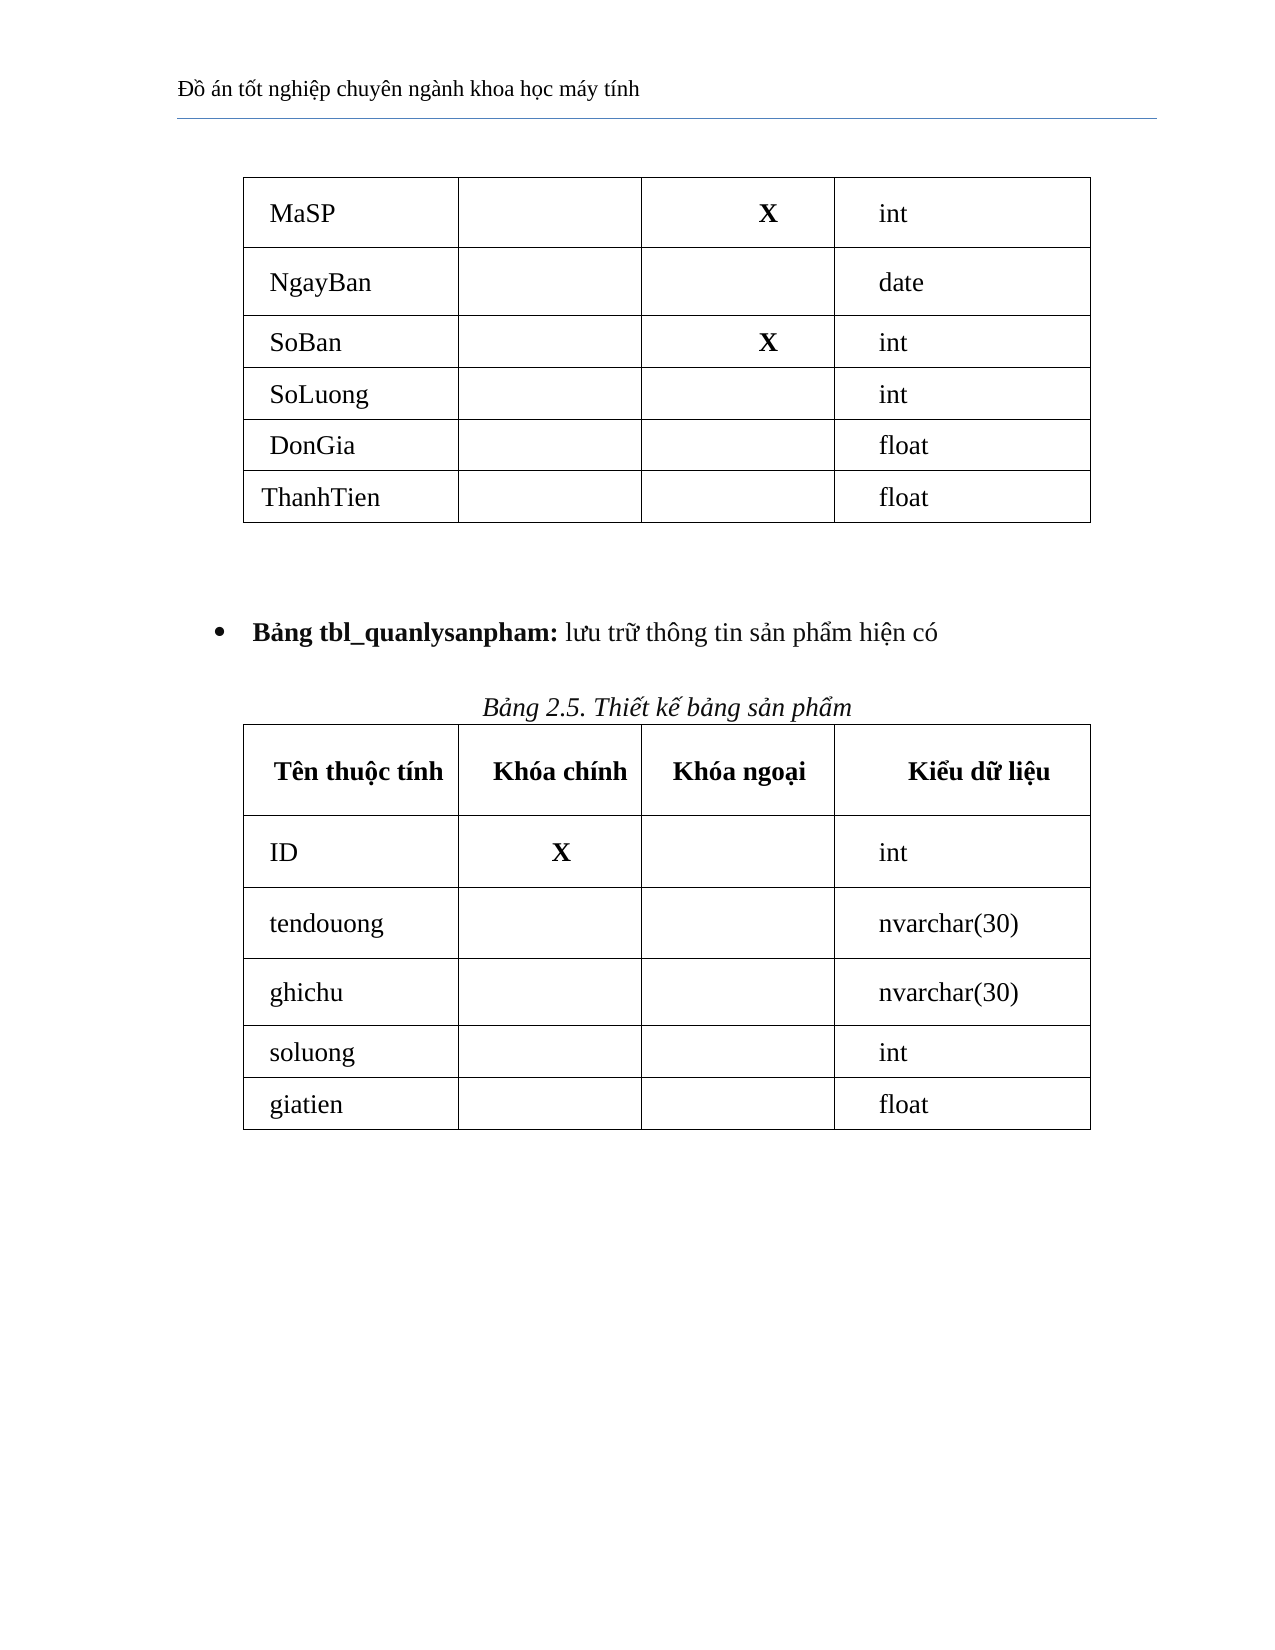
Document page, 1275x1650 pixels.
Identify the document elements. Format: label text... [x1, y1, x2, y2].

table_cell MaSP [244, 178, 458, 247]
table_header Khóa ngoại [642, 725, 834, 815]
table_cell int [835, 816, 1090, 887]
table_cell DonGia [244, 420, 458, 470]
table_cell int [835, 1026, 1090, 1077]
table_cell [642, 248, 834, 315]
table_cell X [642, 316, 834, 367]
table_cell float [835, 420, 1090, 470]
table_header Khóa chính [459, 725, 641, 815]
table_cell [459, 1078, 641, 1129]
table_cell int [835, 368, 1090, 419]
table_cell [642, 816, 834, 887]
table_cell int [835, 316, 1090, 367]
table_cell [459, 888, 641, 957]
table_cell X [459, 816, 641, 887]
table_cell ID [244, 816, 458, 887]
table_cell [642, 1078, 834, 1129]
subtitle Bảng tbl_quanlysanpham: lưu trữ thông tin sản phẩm hiện có [215, 612, 1157, 649]
table_cell SoLuong [244, 368, 458, 419]
table_cell [459, 1026, 641, 1077]
table_cell X [642, 178, 834, 247]
table_header Tên thuộc tính [244, 725, 458, 815]
table_cell tendouong [244, 888, 458, 957]
table_cell float [835, 1078, 1090, 1129]
table_cell [642, 888, 834, 957]
table_cell [642, 1026, 834, 1077]
table_cell float [835, 471, 1090, 522]
table_cell soluong [244, 1026, 458, 1077]
table_cell [642, 959, 834, 1025]
table_cell [642, 420, 834, 470]
table_cell nvarchar(30) [835, 959, 1090, 1025]
table_cell giatien [244, 1078, 458, 1129]
table_cell [459, 316, 641, 367]
table_cell [459, 178, 641, 247]
table_cell [459, 471, 641, 522]
table_cell int [835, 178, 1090, 247]
table_header Kiểu dữ liệu [835, 725, 1090, 815]
table_cell nvarchar(30) [835, 888, 1090, 957]
table_cell [459, 420, 641, 470]
table_cell [642, 368, 834, 419]
table_cell [642, 471, 834, 522]
table_cell [459, 959, 641, 1025]
table_cell [459, 248, 641, 315]
table_cell ghichu [244, 959, 458, 1025]
table_cell NgayBan [244, 248, 458, 315]
subtitle Bảng 2.5. Thiết kế bảng sản phẩm [177, 687, 1157, 724]
table_cell SoBan [244, 316, 458, 367]
table_cell [459, 368, 641, 419]
table_cell date [835, 248, 1090, 315]
table_cell ThanhTien [244, 471, 458, 522]
